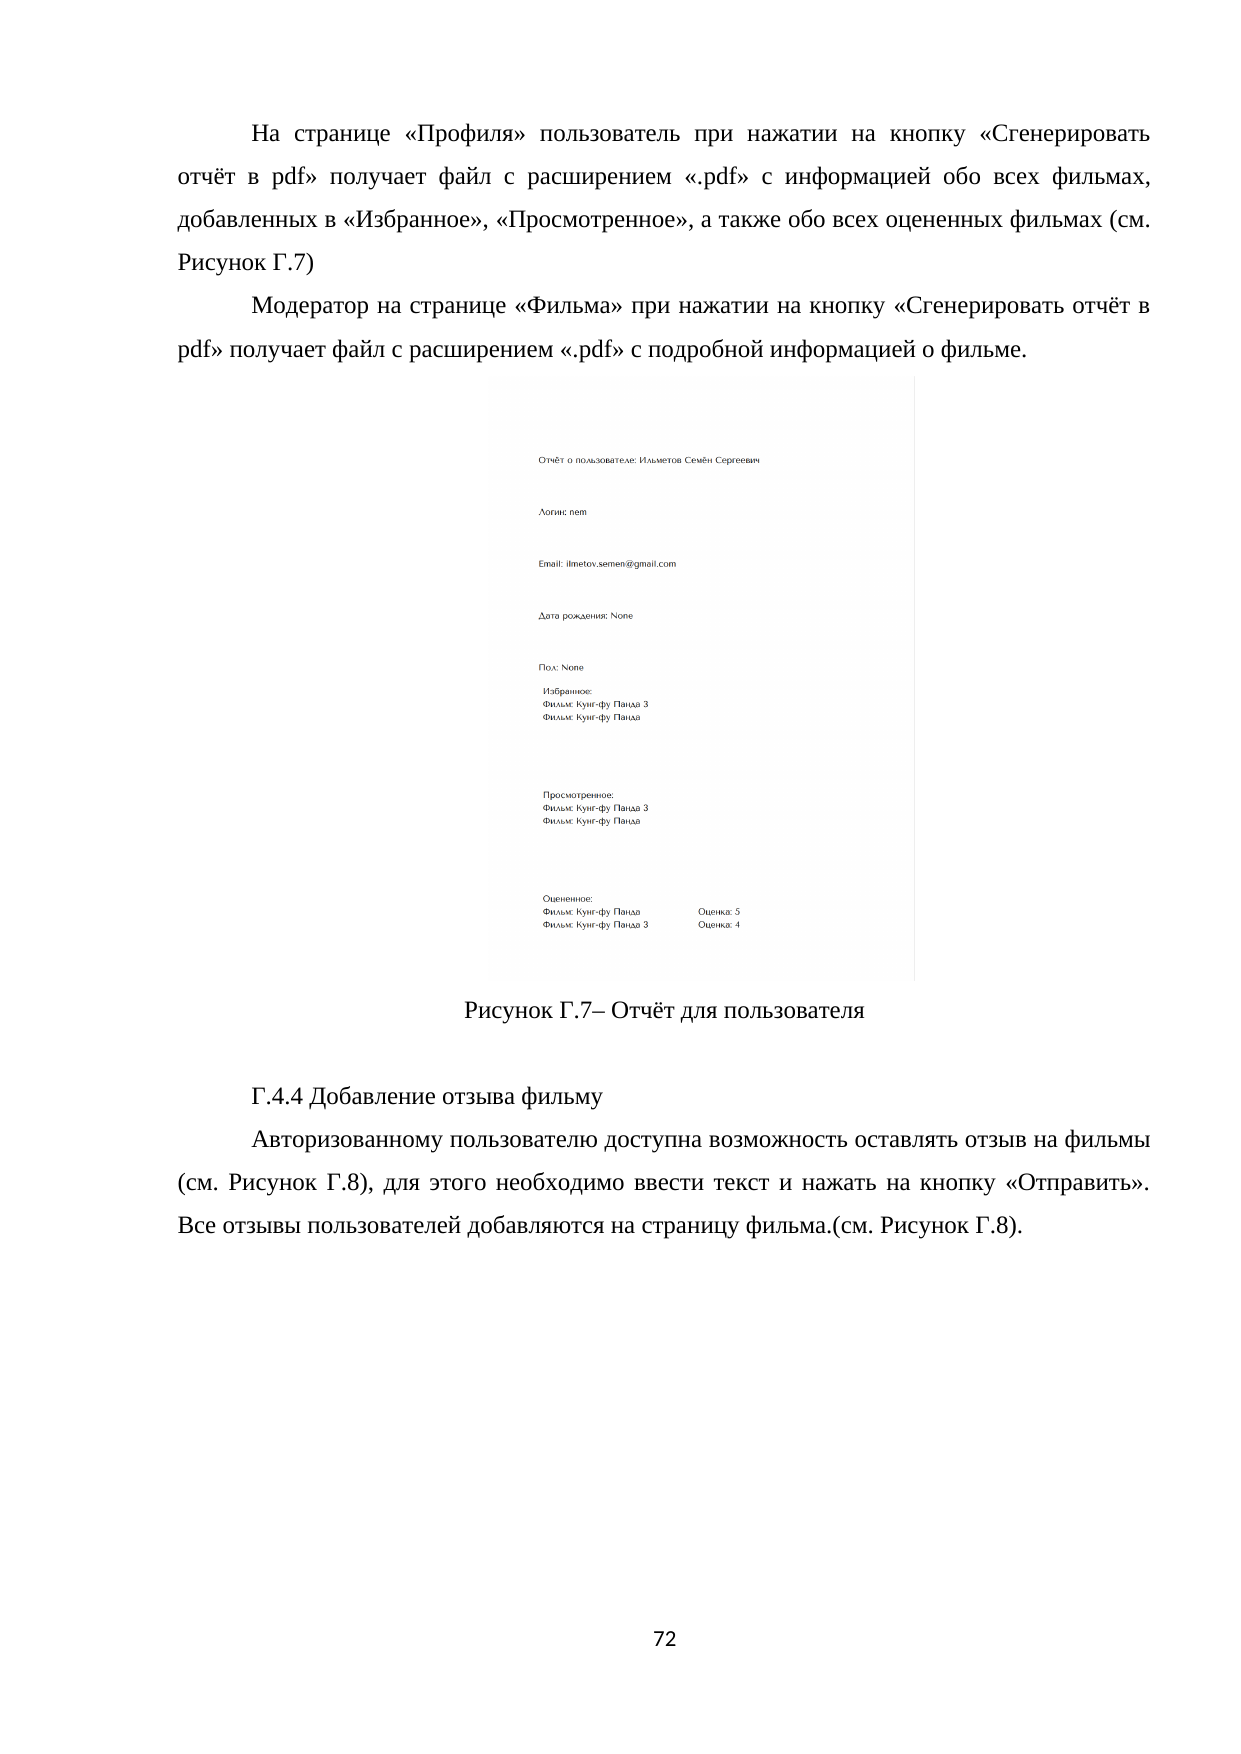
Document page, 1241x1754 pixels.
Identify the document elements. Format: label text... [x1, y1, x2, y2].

text Авторизованному пользователю доступна возможность оставлять отзыв на фильмы (см. Рисунок Г.8), для этого необходимо ввести текст и нажать на кнопку «Отправить». Все отзывы пользователей добавляются на страницу фильма.(см. Рисунок Г.8). [177, 1124, 1152, 1239]
text Модератор на странице «Фильма» при нажатии на кнопку «Сгенерировать отчёт в pdf» получает файл с расширением «.pdf» с подробной информацией о фильме. [177, 291, 1152, 362]
text Г.4.4 Добавление отзыва фильму [177, 1081, 1152, 1110]
picture [488, 376, 915, 981]
text Рисунок Г.7– Отчёт для пользователя [177, 995, 1152, 1024]
text На странице «Профиля» пользователь при нажатии на кнопку «Сгенерировать отчёт в pdf» получает файл с расширением «.pdf» с информацией обо всех фильмах, добавленных в «Избранное», «Просмотренное», а также обо всех оцененных фильмах (см. Рисунок Г.7) [177, 118, 1152, 276]
